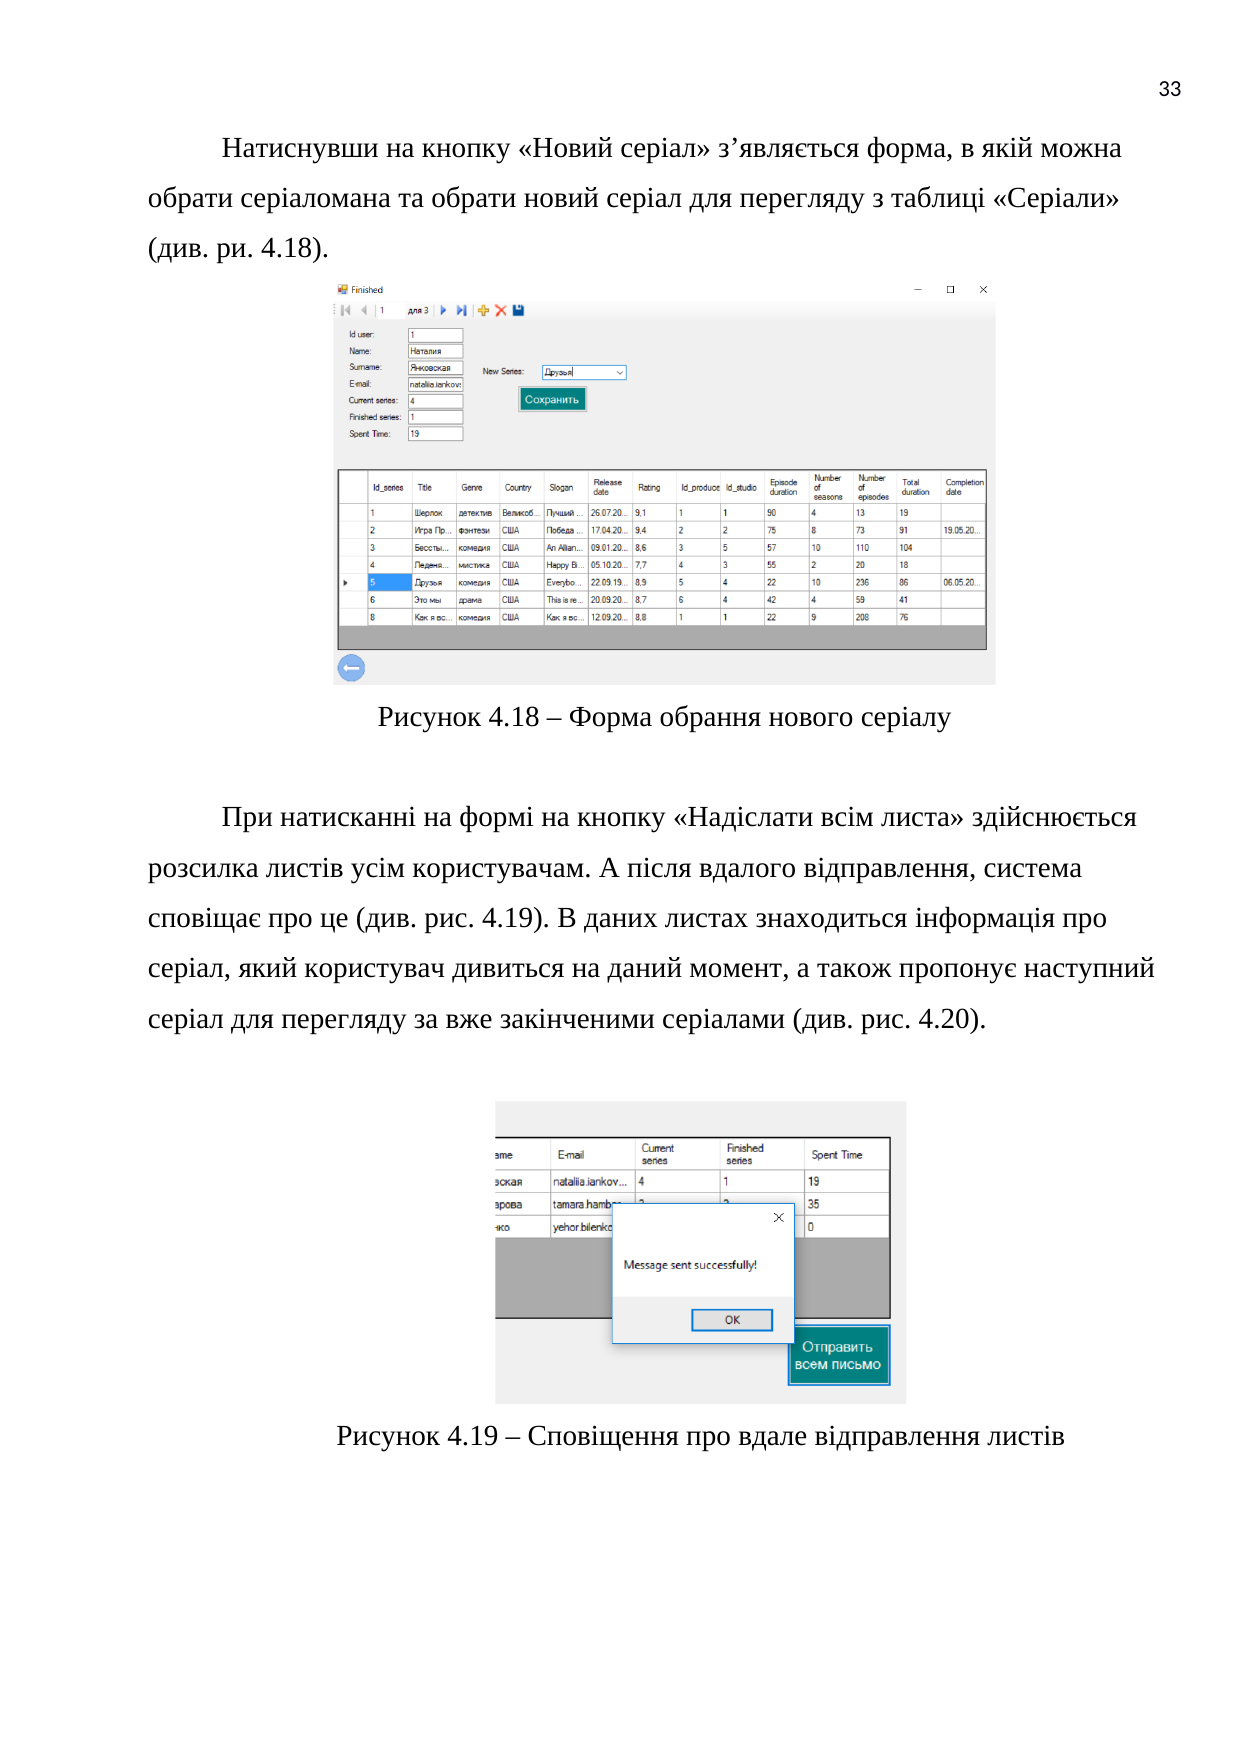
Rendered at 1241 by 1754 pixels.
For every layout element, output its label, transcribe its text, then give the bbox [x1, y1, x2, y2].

text При натисканні на формі на кнопку «Надіслати всім листа» здійснюється розсилка листів усім користувачам. А після вдалого відправлення, система сповіщає про це (див. рис. 4.19). В даних листах знаходиться інформація про серіал, який користувач дивиться на даний момент, а також пропонує наступний серіал для перегляду за вже закінченими серіалами (див. рис. 4.20). [148, 799, 1181, 1034]
text Натиснувши на кнопку «Новий серіал» з’являється форма, в якій можна обрати серіаломана та обрати новий серіал для перегляду з таблиці «Серіали» (див. ри. 4.18). [148, 130, 1181, 264]
text Рисунок 4.19 – Сповіщення про вдале відправлення листів [148, 1418, 1181, 1451]
picture [333, 280, 996, 685]
picture [495, 1101, 907, 1404]
text Рисунок 4.18 – Форма обрання нового серіалу [148, 699, 1181, 732]
